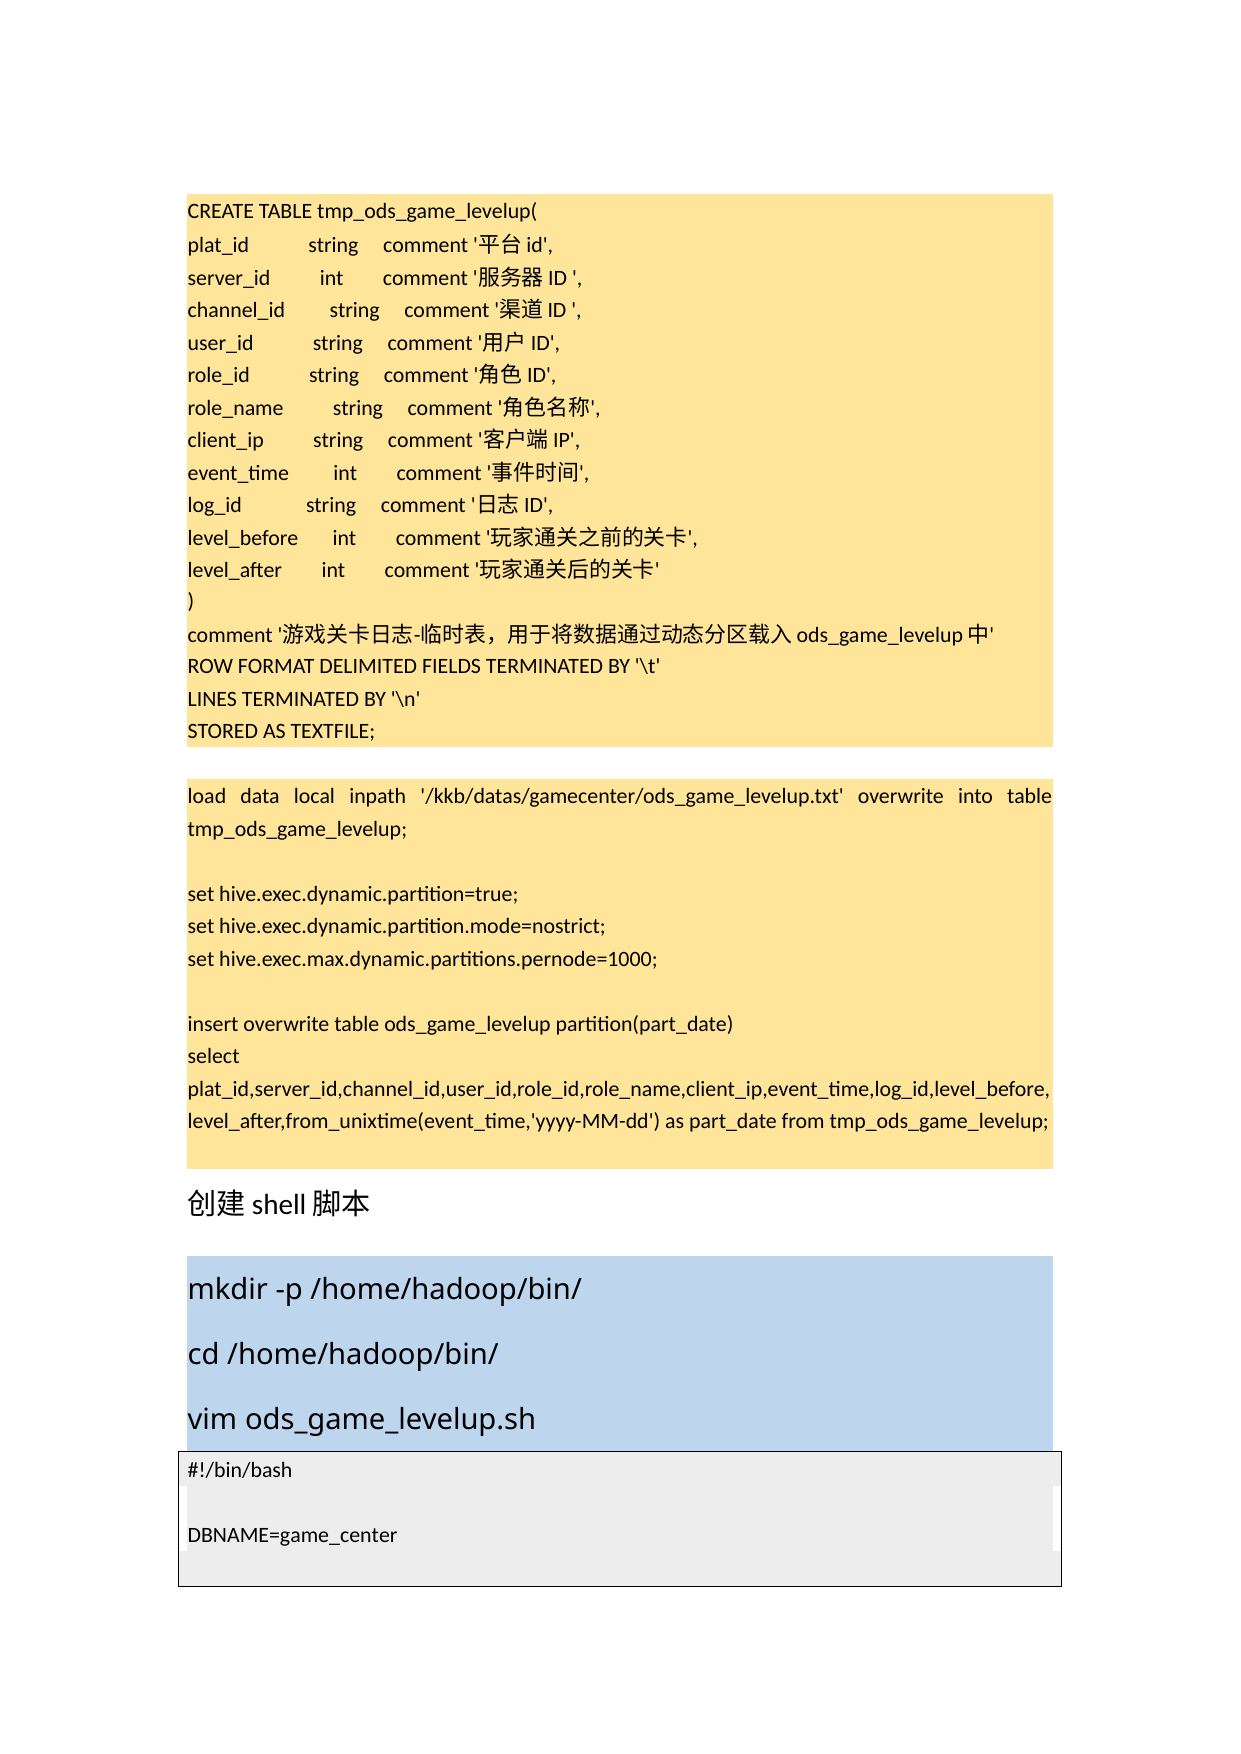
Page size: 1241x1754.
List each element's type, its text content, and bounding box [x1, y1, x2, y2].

text role_id string comment '角色ID', [187, 357, 1053, 389]
text CREATE TABLE tmp_ods_game_levelup( [187, 194, 1053, 227]
text client_ip string comment '客户端IP', [187, 422, 1053, 454]
text set hive.exec.dynamic.partition=true; [187, 877, 1053, 909]
text level_after int comment '玩家通关后的关卡' [187, 552, 1053, 584]
text set hive.exec.dynamic.partition.mode=nostrict; [187, 909, 1053, 942]
text LINES TERMINATED BY '\n' [187, 682, 1053, 714]
text vim ods_game_levelup.sh [187, 1386, 1053, 1451]
text server_id int comment '服务器ID ', [187, 259, 1053, 292]
text comment '游戏关卡日志-临时表，用于将数据通过动态分区载入ods_game_levelup中' [187, 617, 1053, 649]
text 创建shell脚本 [187, 1169, 1053, 1234]
text mkdir -p /home/hadoop/bin/ [187, 1256, 1053, 1321]
text ROW FORMAT DELIMITED FIELDS TERMINATED BY '\t' [187, 649, 1053, 682]
text cd /home/hadoop/bin/ [187, 1321, 1053, 1386]
text set hive.exec.max.dynamic.partitions.pernode=1000; [187, 942, 1053, 974]
text user_id string comment '用户ID', [187, 324, 1053, 357]
text STORED AS TEXTFILE; [187, 714, 1053, 747]
text channel_id string comment '渠道ID ', [187, 292, 1053, 324]
text load data local inpath '/kkb/datas/gamecenter/ods_game_levelup.txt' overwrite into table tmp_ods_game_levelup; [187, 779, 1053, 844]
text ) [187, 584, 1053, 617]
text level_before int comment '玩家通关之前的关卡', [187, 519, 1053, 552]
text select plat_id,server_id,channel_id,user_id,role_id,role_name,client_ip,event_time,log_id,level_before,level_after,from_unixtime(event_time,'yyyy-MM-dd') as part_date from tmp_ods_game_levelup; [187, 1039, 1053, 1137]
text event_time int comment '事件时间', [187, 454, 1053, 487]
text insert overwrite table ods_game_levelup partition(part_date) [187, 1007, 1053, 1039]
text DBNAME=game_center [187, 1519, 1053, 1548]
text #!/bin/bash [179, 1452, 1061, 1486]
text role_name string comment '角色名称', [187, 389, 1053, 422]
text plat_id string comment '平台id', [187, 227, 1053, 259]
text log_id string comment '日志ID', [187, 487, 1053, 519]
